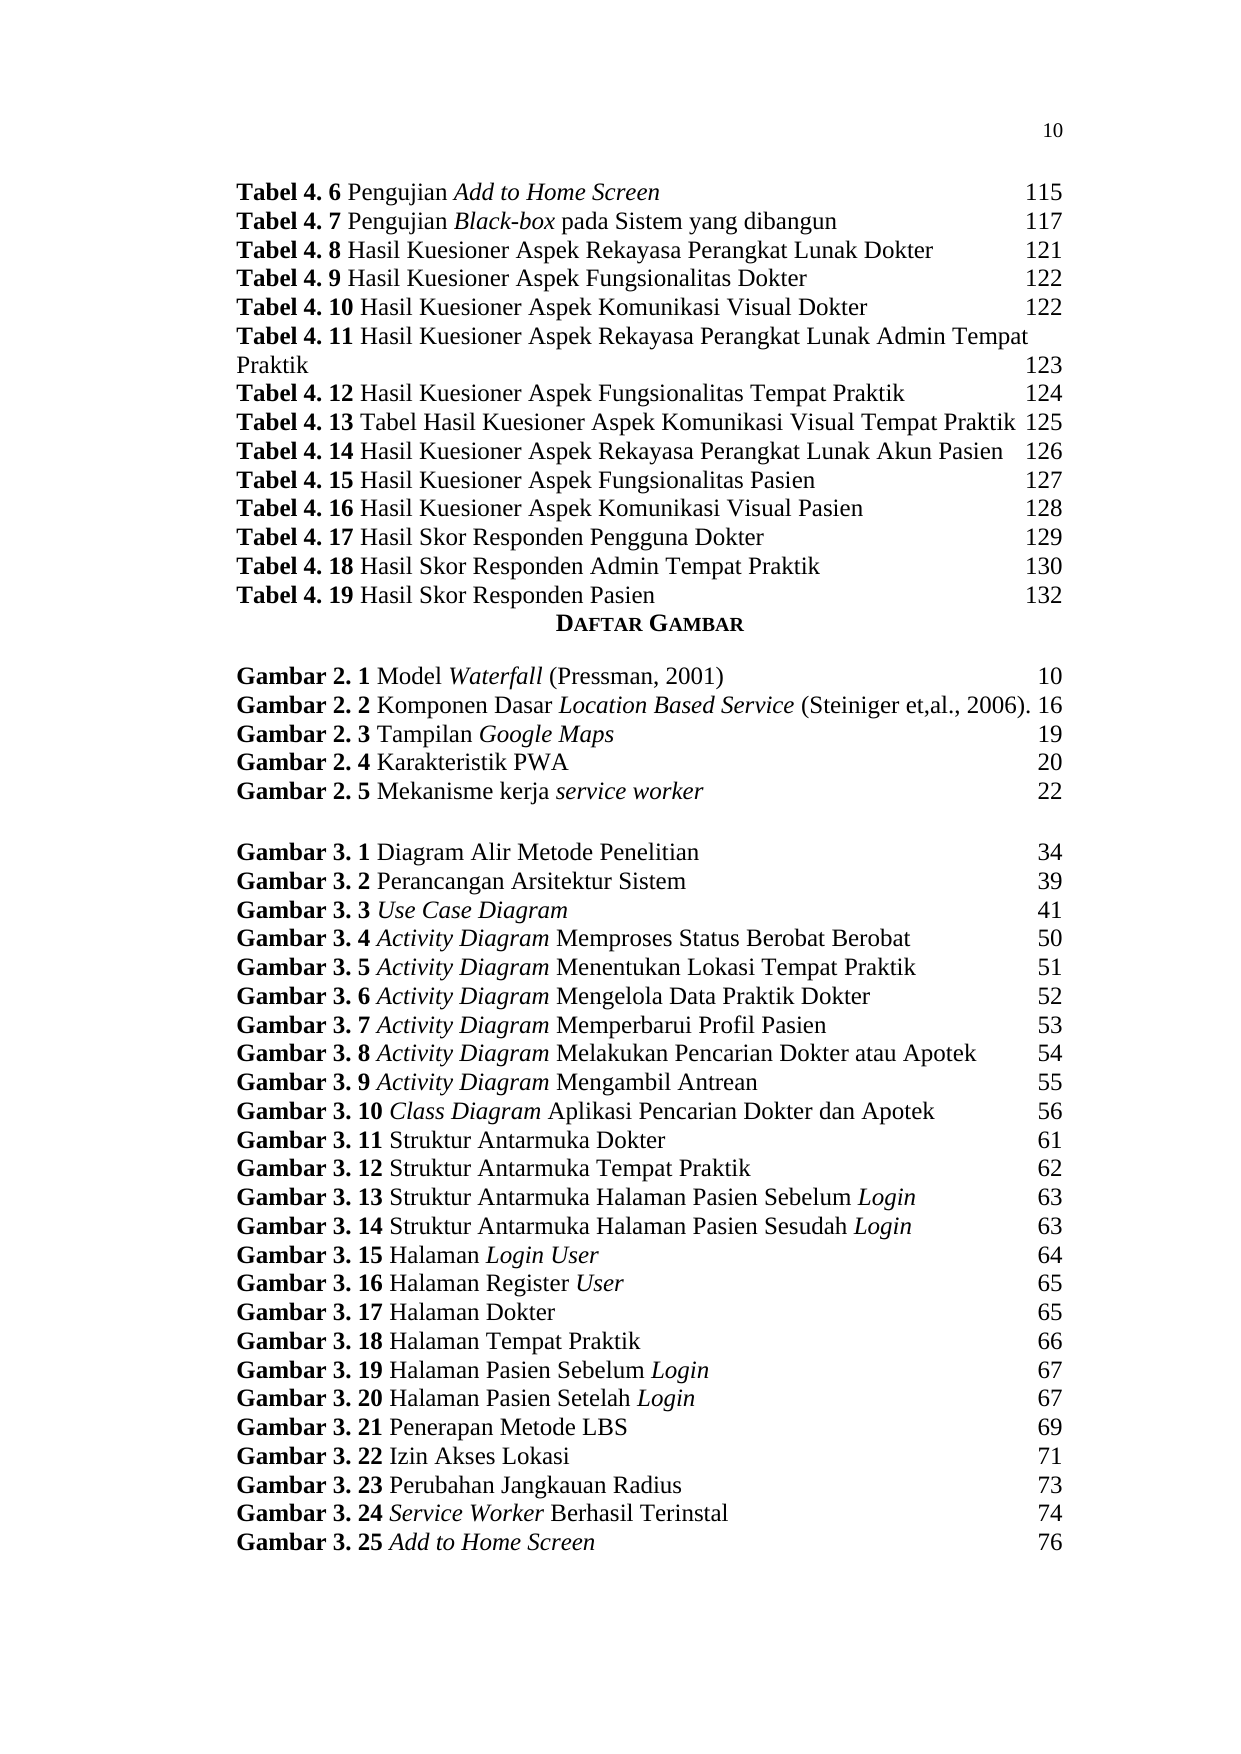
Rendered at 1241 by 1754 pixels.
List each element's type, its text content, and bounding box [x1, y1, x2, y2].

text Daftar Gambar [236, 608, 1063, 637]
